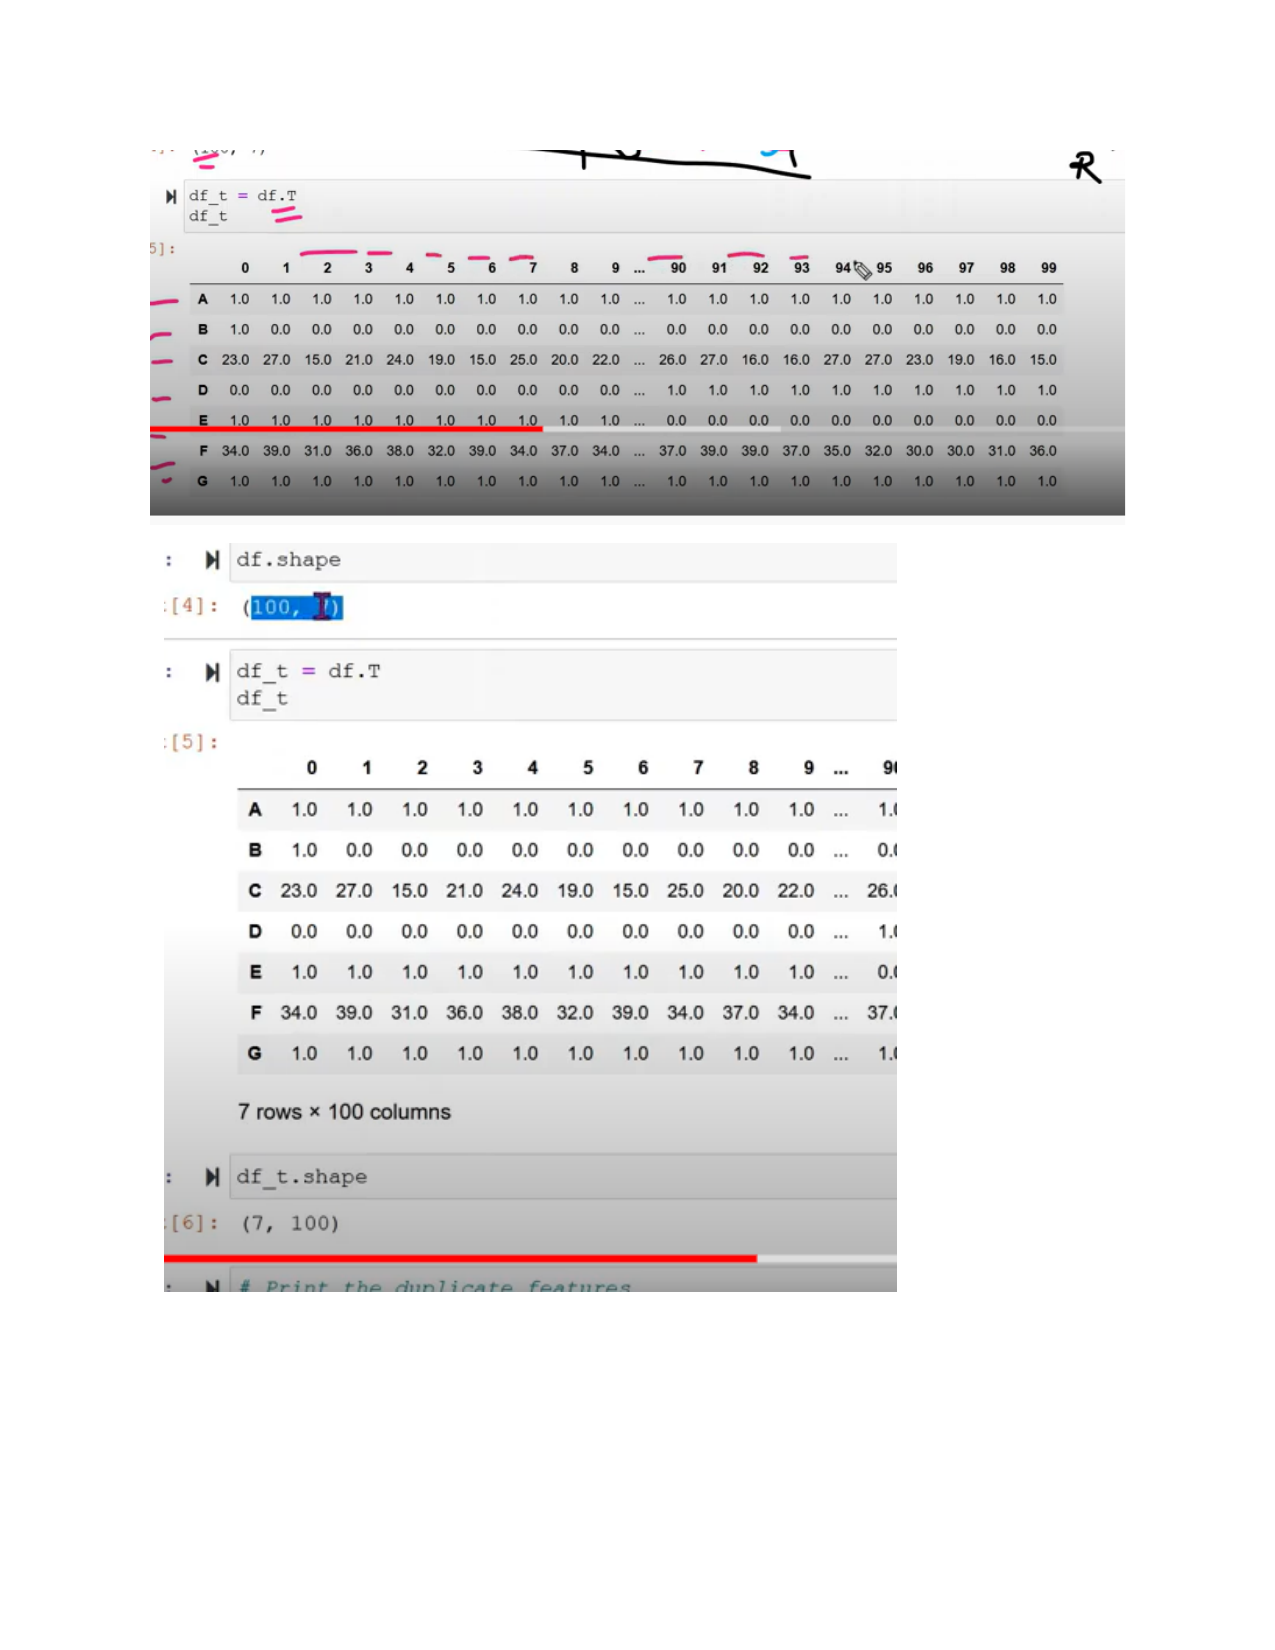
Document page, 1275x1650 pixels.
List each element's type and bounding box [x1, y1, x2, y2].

picture [164, 543, 897, 1292]
picture [150, 150, 1125, 525]
